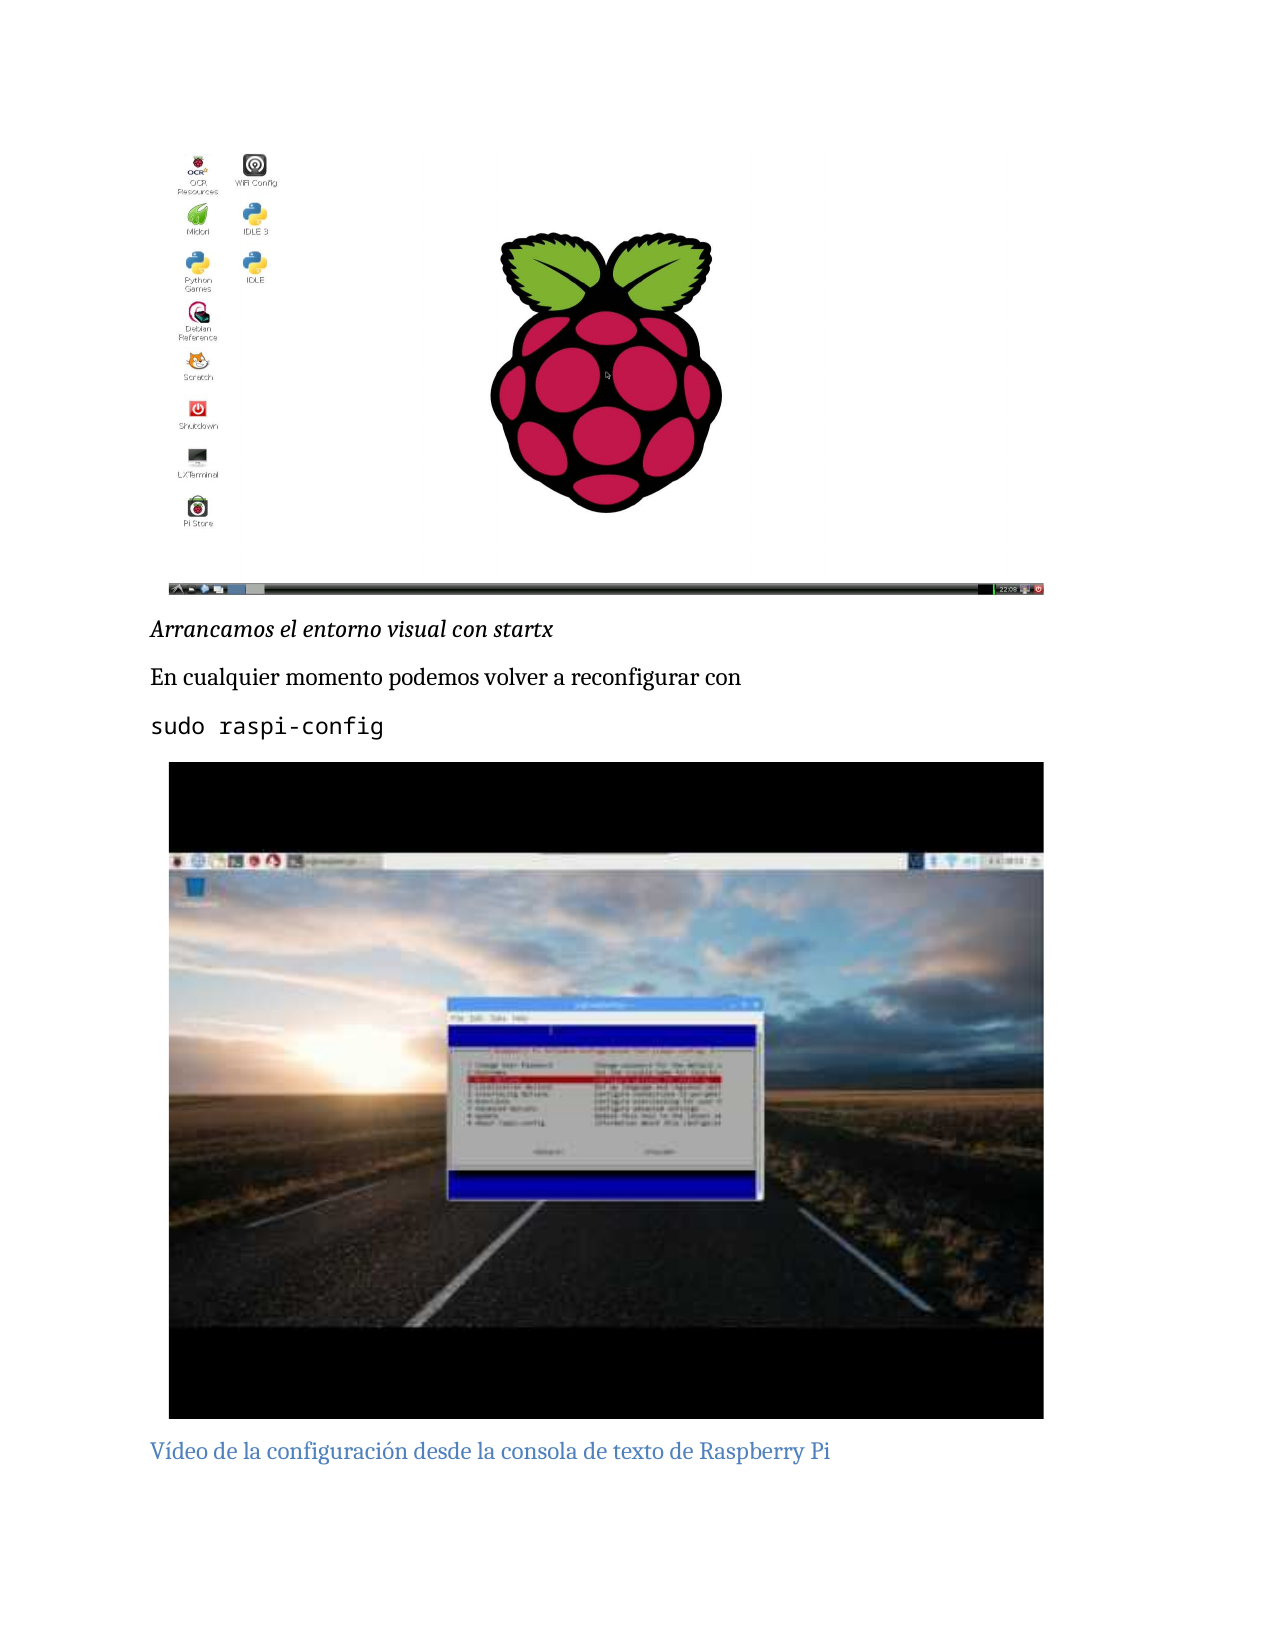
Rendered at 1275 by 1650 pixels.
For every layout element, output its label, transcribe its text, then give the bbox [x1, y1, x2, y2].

text Vídeo de la configuración desde la consola de texto de Raspberry Pi [150, 1437, 1125, 1466]
text En cualquier momento podemos volver a reconfigurar con [150, 663, 1125, 691]
text sudo raspi-config [150, 710, 1125, 741]
picture [168, 150, 1044, 595]
text Arrancamos el entorno visual con startx [150, 615, 1125, 644]
picture [168, 762, 1044, 1419]
